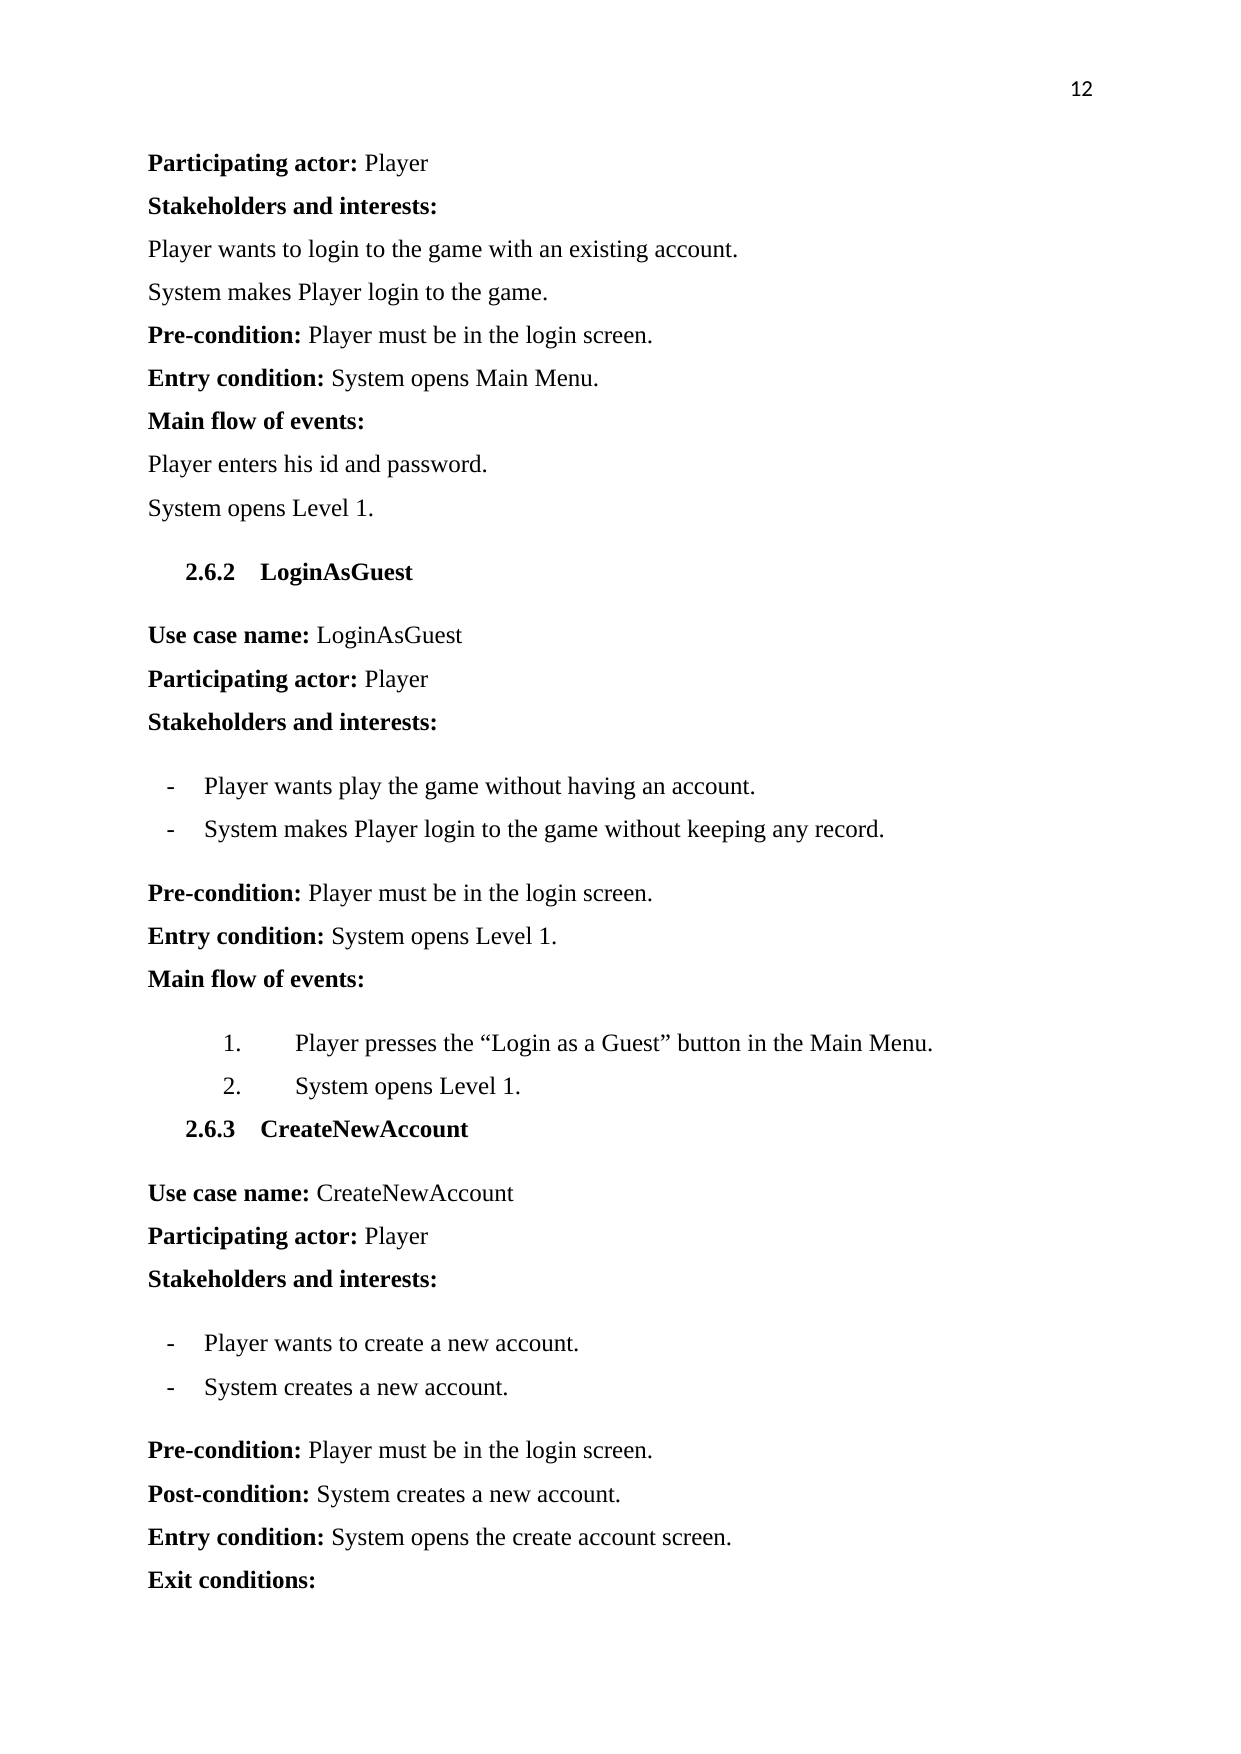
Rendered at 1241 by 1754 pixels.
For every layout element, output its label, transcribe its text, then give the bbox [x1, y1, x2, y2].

text Entry condition: System opens Main Menu. [148, 363, 1093, 392]
text Use case name: CreateNewAccount [148, 1178, 1093, 1207]
text Main flow of events: [148, 406, 1093, 435]
list System creates a new account. [166, 1372, 1093, 1400]
text Stakeholders and interests: [148, 707, 1093, 736]
text Main flow of events: [148, 964, 1093, 993]
text Pre-condition: Player must be in the login screen. [148, 878, 1093, 907]
text Use case name: LoginAsGuest [148, 621, 1093, 649]
list Player presses the “Login as a Guest” button in the Main Menu. [223, 1028, 1093, 1057]
text Entry condition: System opens the create account screen. [148, 1522, 1093, 1551]
text Stakeholders and interests: [148, 191, 1093, 219]
list CreateNewAccount [185, 1114, 1093, 1143]
text System makes Player login to the game. [148, 277, 1093, 306]
list Player wants play the game without having an account. [166, 771, 1093, 799]
list LoginAsGuest [185, 557, 1093, 585]
text Pre-condition: Player must be in the login screen. [148, 1436, 1093, 1464]
text Pre-condition: Player must be in the login screen. [148, 320, 1093, 349]
text Participating actor: Player [148, 148, 1093, 176]
text Stakeholders and interests: [148, 1264, 1093, 1293]
text Participating actor: Player [148, 1221, 1093, 1250]
text Player wants to login to the game with an existing account. [148, 234, 1093, 263]
text System opens Level 1. [148, 493, 1093, 521]
text Post-condition: System creates a new account. [148, 1479, 1093, 1507]
list Player wants to create a new account. [166, 1328, 1093, 1357]
text Participating actor: Player [148, 664, 1093, 692]
list System opens Level 1. [223, 1071, 1093, 1100]
text Exit conditions: [148, 1565, 1093, 1594]
text Entry condition: System opens Level 1. [148, 921, 1093, 950]
text Player enters his id and password. [148, 449, 1093, 478]
list System makes Player login to the game without keeping any record. [166, 814, 1093, 843]
